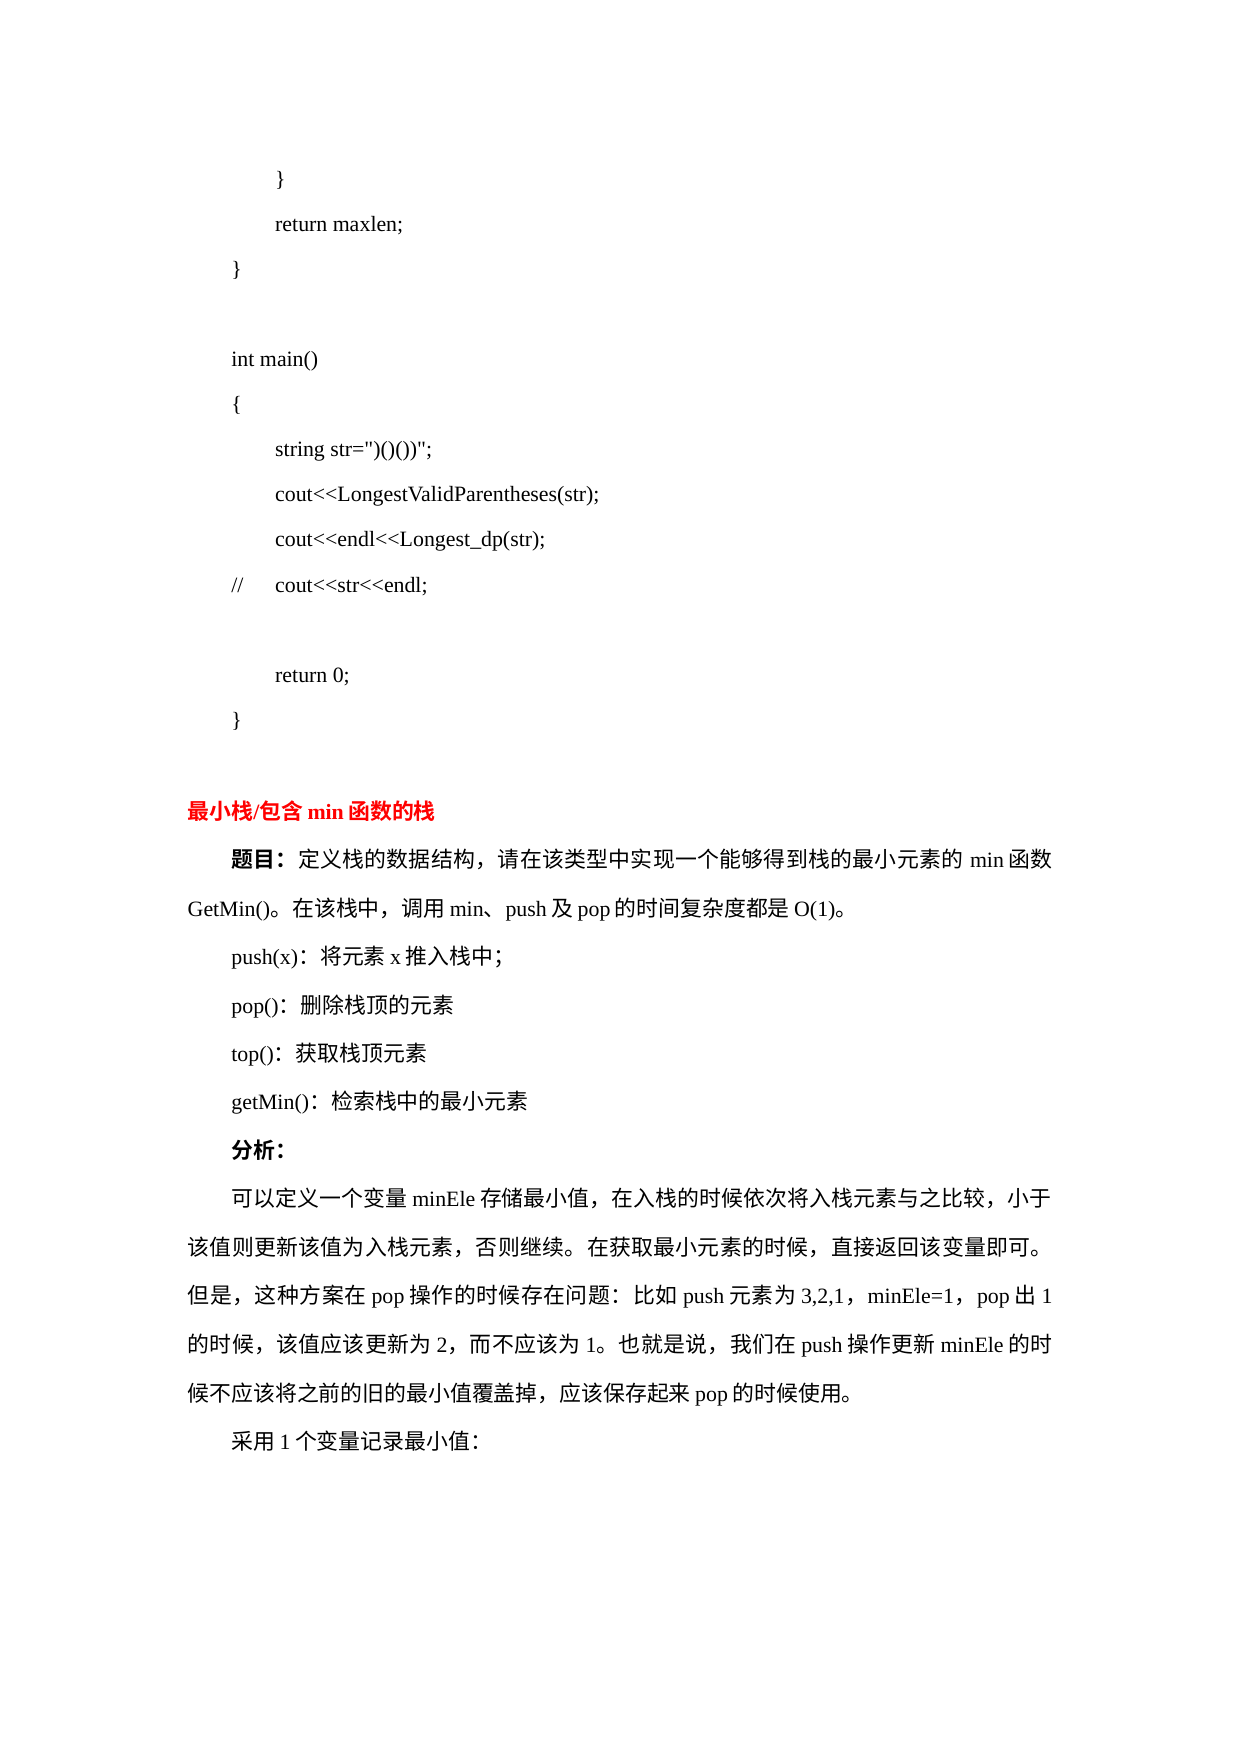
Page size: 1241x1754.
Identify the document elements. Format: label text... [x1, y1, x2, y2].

text } [231, 252, 1053, 285]
text 题目：定义栈的数据结构，请在该类型中实现一个能够得到栈的最小元素的min函数GetMin()。在该栈中，调用min、push及pop的时间复杂度都是O(1)。 [187, 842, 1053, 923]
text // cout<<str<<endl; [231, 568, 1053, 600]
text { [231, 387, 1053, 420]
text 分析： [187, 1132, 1053, 1165]
text cout<<endl<<Longest_dp(str); [231, 523, 1053, 555]
text push(x)：将元素x推入栈中； [187, 939, 1053, 971]
text pop()：删除栈顶的元素 [187, 987, 1053, 1020]
subtitle 最小栈/包含min函数的栈 [187, 793, 1053, 826]
text string str=")()())"; [231, 433, 1053, 465]
text 采用1个变量记录最小值： [187, 1424, 1053, 1456]
text getMin()：检索栈中的最小元素 [187, 1084, 1053, 1116]
text int main() [231, 342, 1053, 375]
text return maxlen; [231, 207, 1053, 239]
text 可以定义一个变量minEle存储最小值，在入栈的时候依次将入栈元素与之比较，小于该值则更新该值为入栈元素，否则继续。在获取最小元素的时候，直接返回该变量即可。但是，这种方案在pop操作的时候存在问题：比如push元素为3,2,1，minEle=1，pop出1的时候，该值应该更新为2，而不应该为1。也就是说，我们在push操作更新minEle的时候不应该将之前的旧的最小值覆盖掉，应该保存起来pop的时候使用。 [187, 1181, 1053, 1408]
text return 0; [231, 658, 1053, 691]
text cout<<LongestValidParentheses(str); [231, 478, 1053, 510]
text top()：获取栈顶元素 [187, 1036, 1053, 1068]
text } [231, 162, 1053, 194]
text } [231, 703, 1053, 736]
